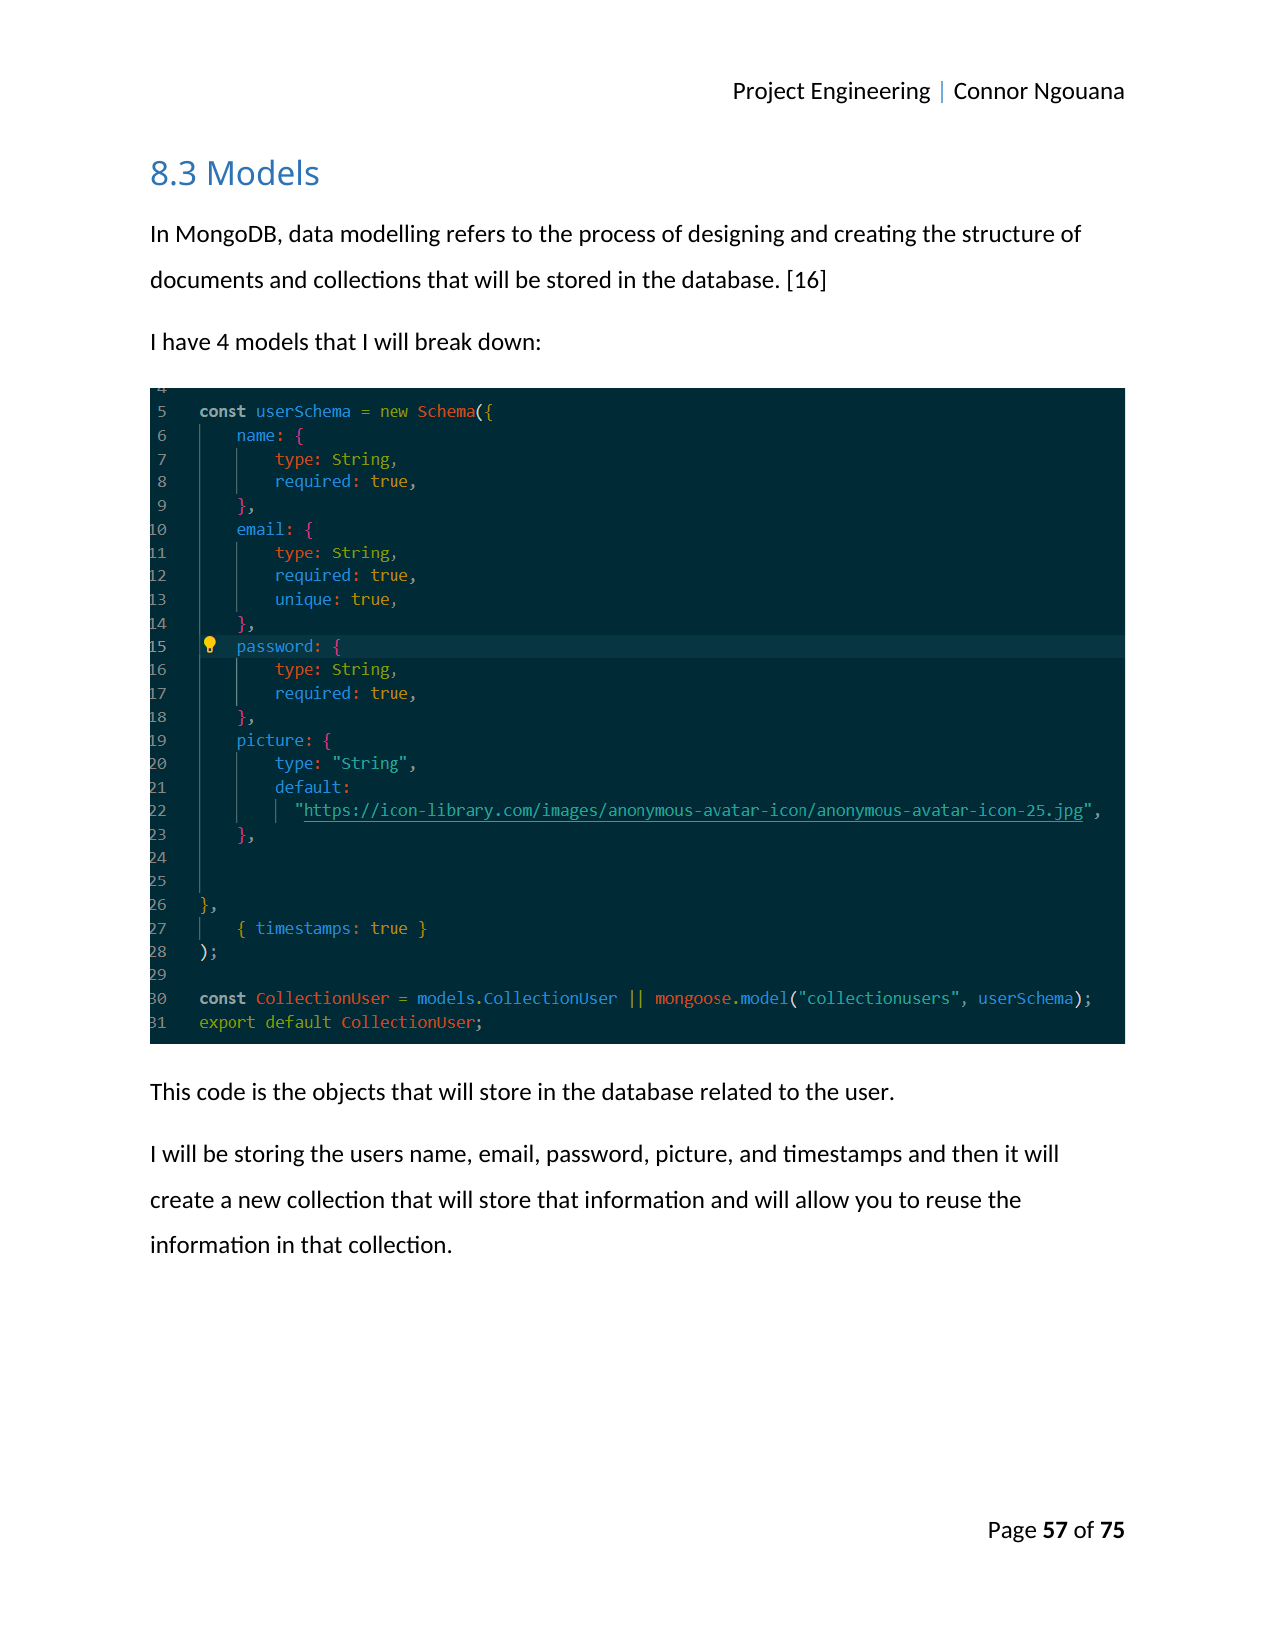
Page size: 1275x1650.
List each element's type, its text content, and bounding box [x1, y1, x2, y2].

picture [320, 926, 331, 933]
picture [870, 808, 876, 815]
picture [215, 409, 227, 416]
text This code is the objects that will store in the database related to the user. [150, 1076, 1125, 1106]
subtitle 8.3 Models [150, 150, 1125, 195]
picture [1052, 996, 1063, 1003]
text I will be storing the users name, email, password, picture, and timestamps and then it will create a new collection that will store that information and will allow you to reuse the information in that collection. [150, 1138, 1125, 1260]
picture [244, 527, 255, 534]
picture [454, 409, 468, 416]
picture [520, 808, 531, 815]
picture [656, 996, 667, 1003]
picture [396, 409, 407, 416]
picture [200, 636, 1125, 657]
text I have 4 models that I will break down: [150, 326, 1125, 357]
picture [418, 996, 429, 1003]
text In MongoDB, data modelling refers to the process of designing and creating the structure of documents and collections that will be stored in the database. [16] [150, 218, 1125, 294]
picture [310, 597, 315, 608]
picture [742, 996, 752, 1003]
picture [276, 926, 287, 933]
picture [215, 996, 227, 1003]
